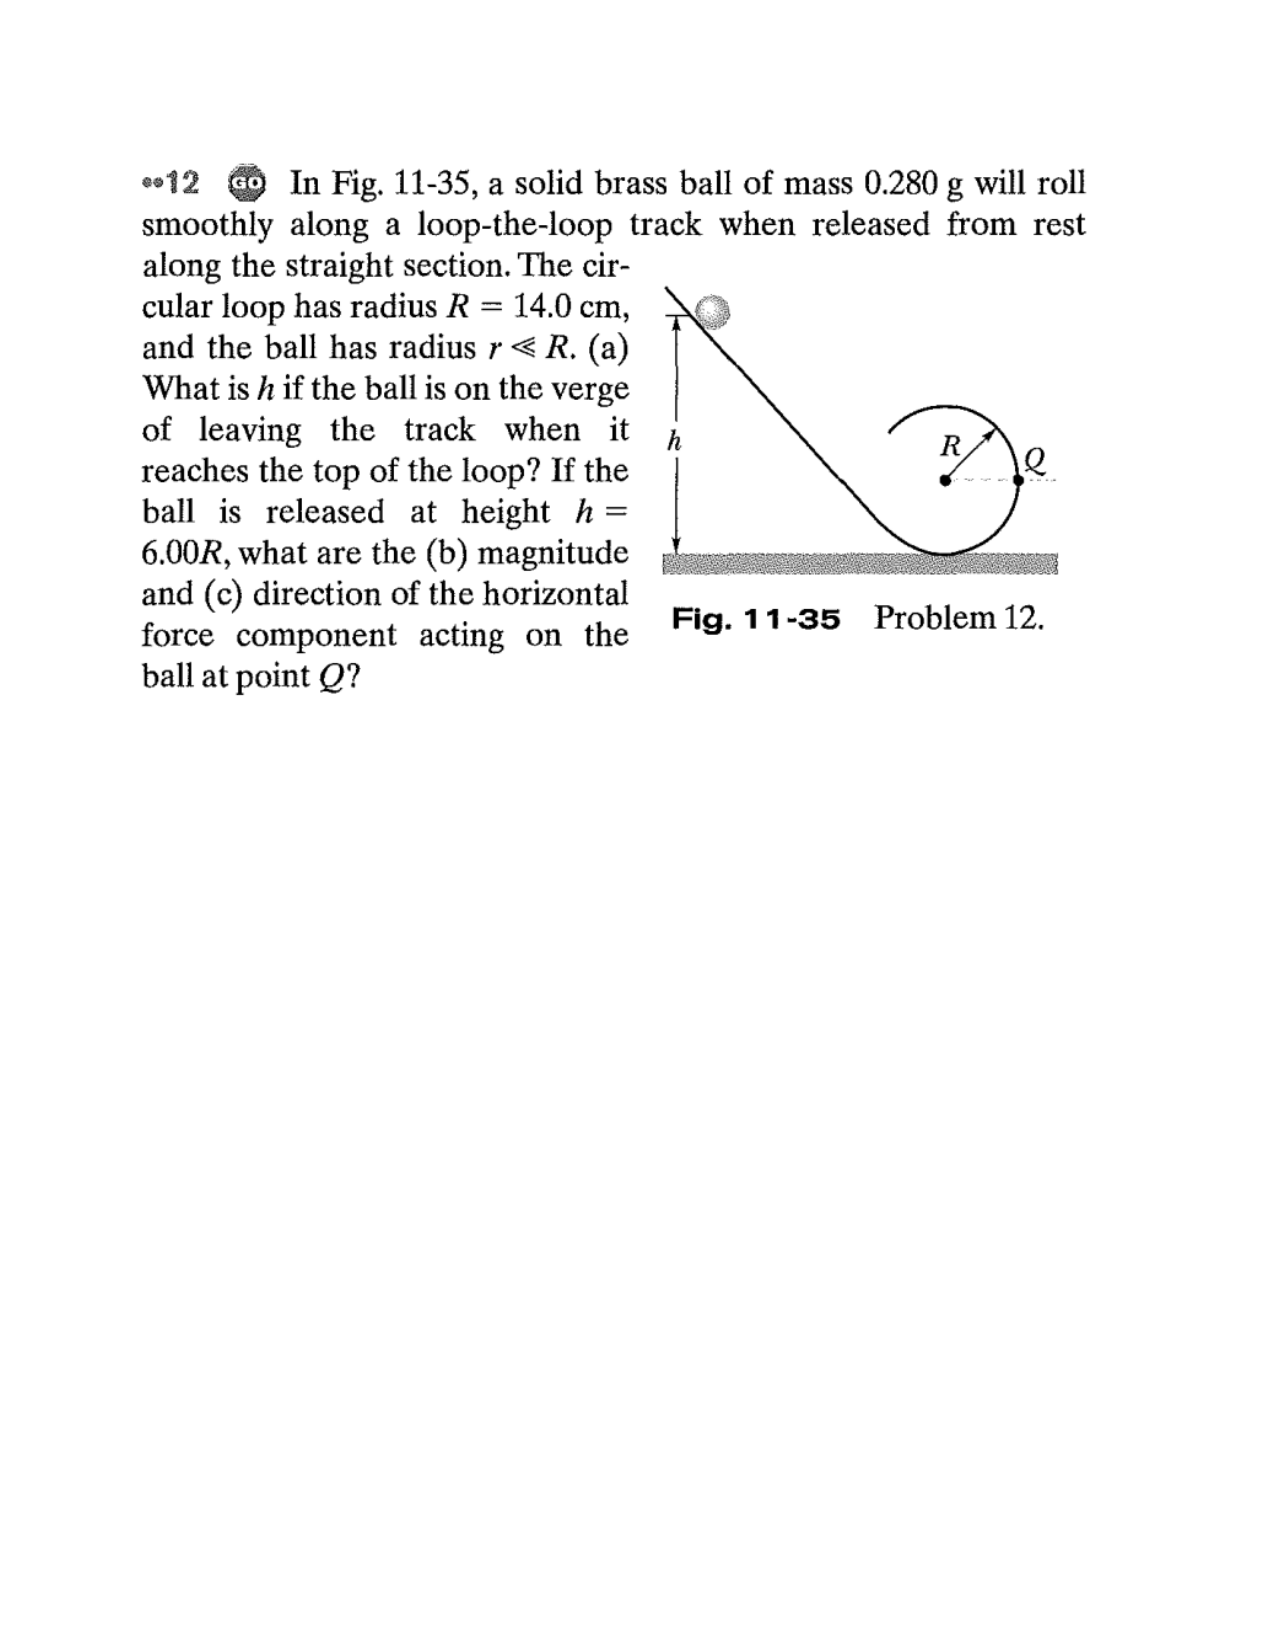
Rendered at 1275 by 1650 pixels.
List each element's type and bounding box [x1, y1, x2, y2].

picture [135, 150, 1110, 705]
